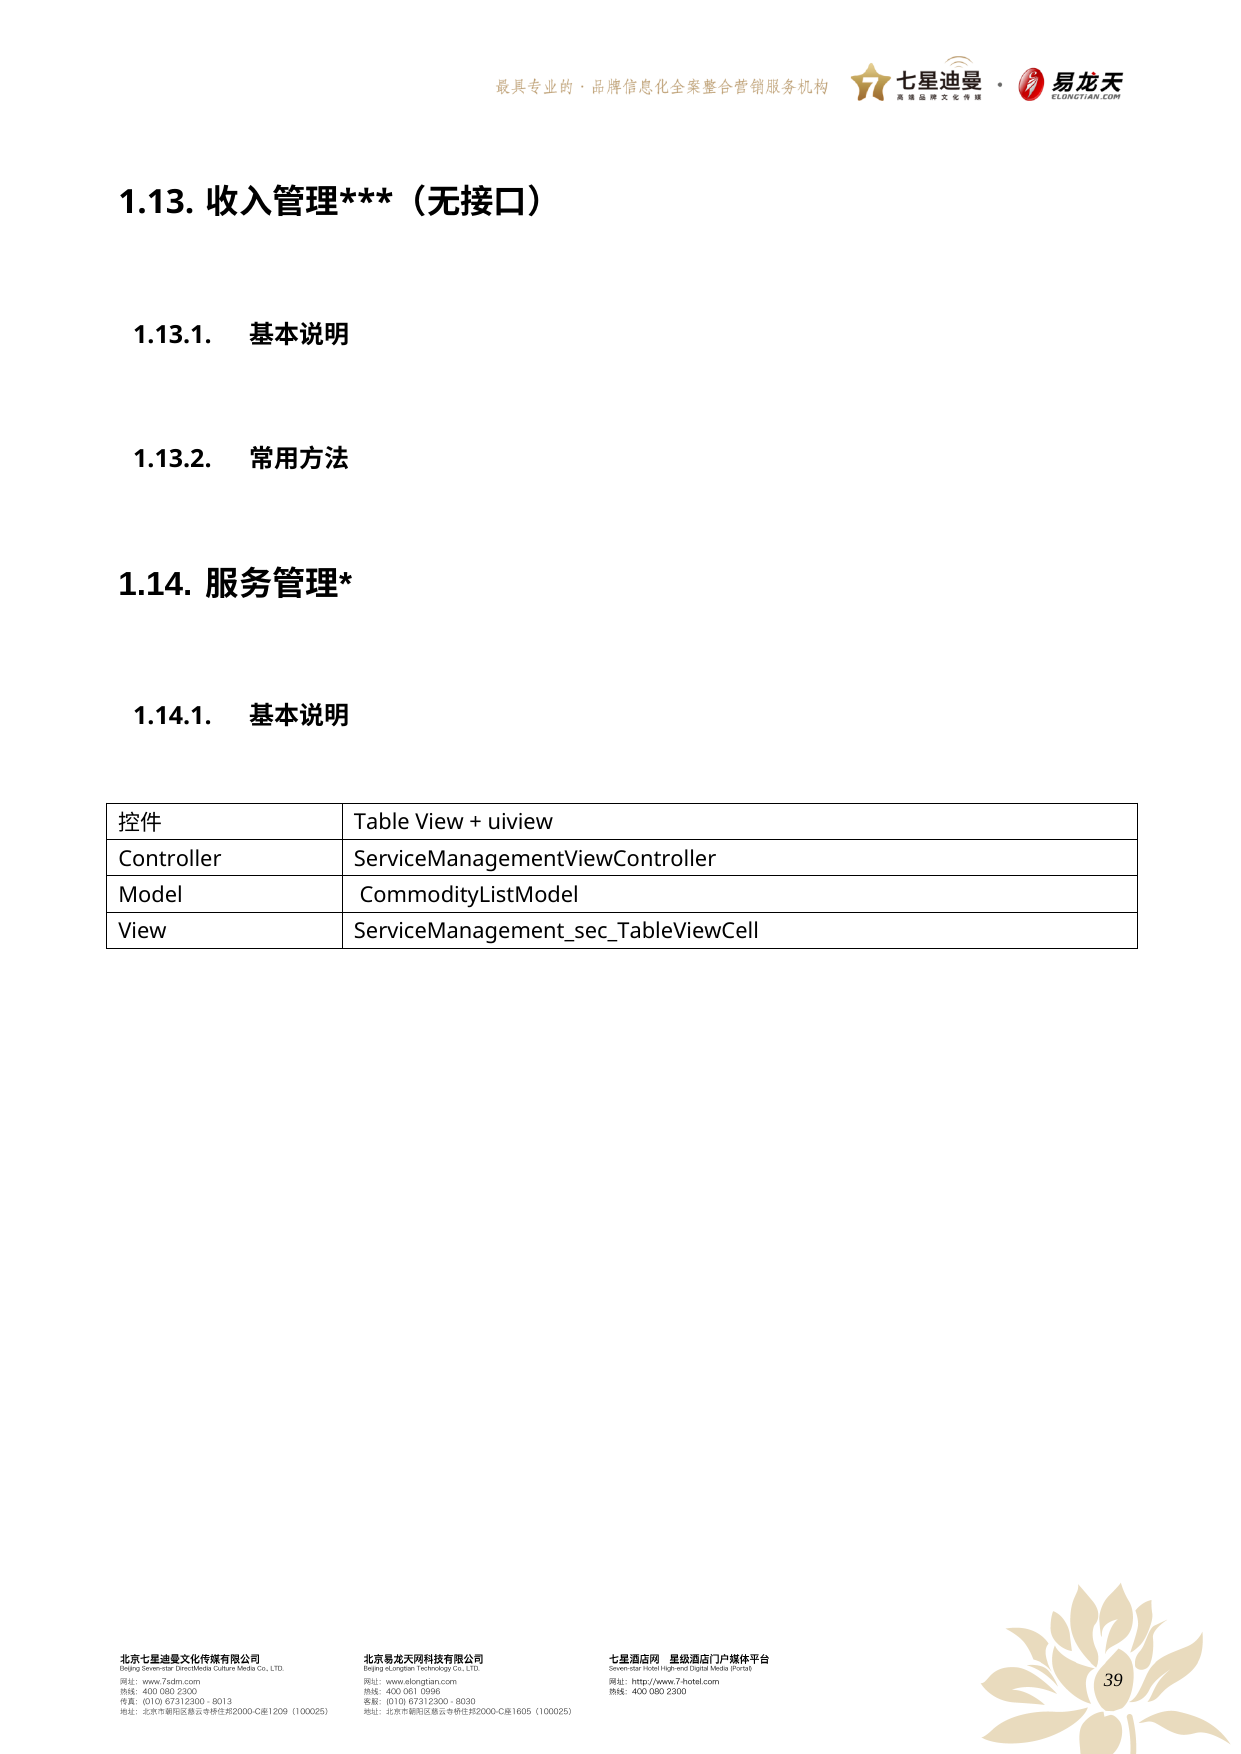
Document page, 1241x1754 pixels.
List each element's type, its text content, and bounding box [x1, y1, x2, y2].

table_cell CommodityListModel [343, 876, 1137, 912]
table_cell ServiceManagement_sec_TableViewCell [343, 913, 1137, 948]
table_cell View [107, 913, 342, 948]
picture [0, 1570, 1241, 1754]
subtitle 基本说明 [133, 678, 1122, 749]
subtitle 常用方法 [133, 421, 1122, 492]
table_header 控件 [107, 804, 342, 839]
subtitle 基本说明 [133, 297, 1122, 368]
table_cell Model [107, 876, 342, 912]
table_header Table View + uiview [343, 804, 1137, 839]
subtitle 服务管理* [118, 546, 1122, 616]
table_cell Controller [107, 840, 342, 875]
subtitle 收入管理***（无接口） [118, 164, 1122, 235]
picture [437, 15, 1241, 136]
table_cell ServiceManagementViewController [343, 840, 1137, 875]
